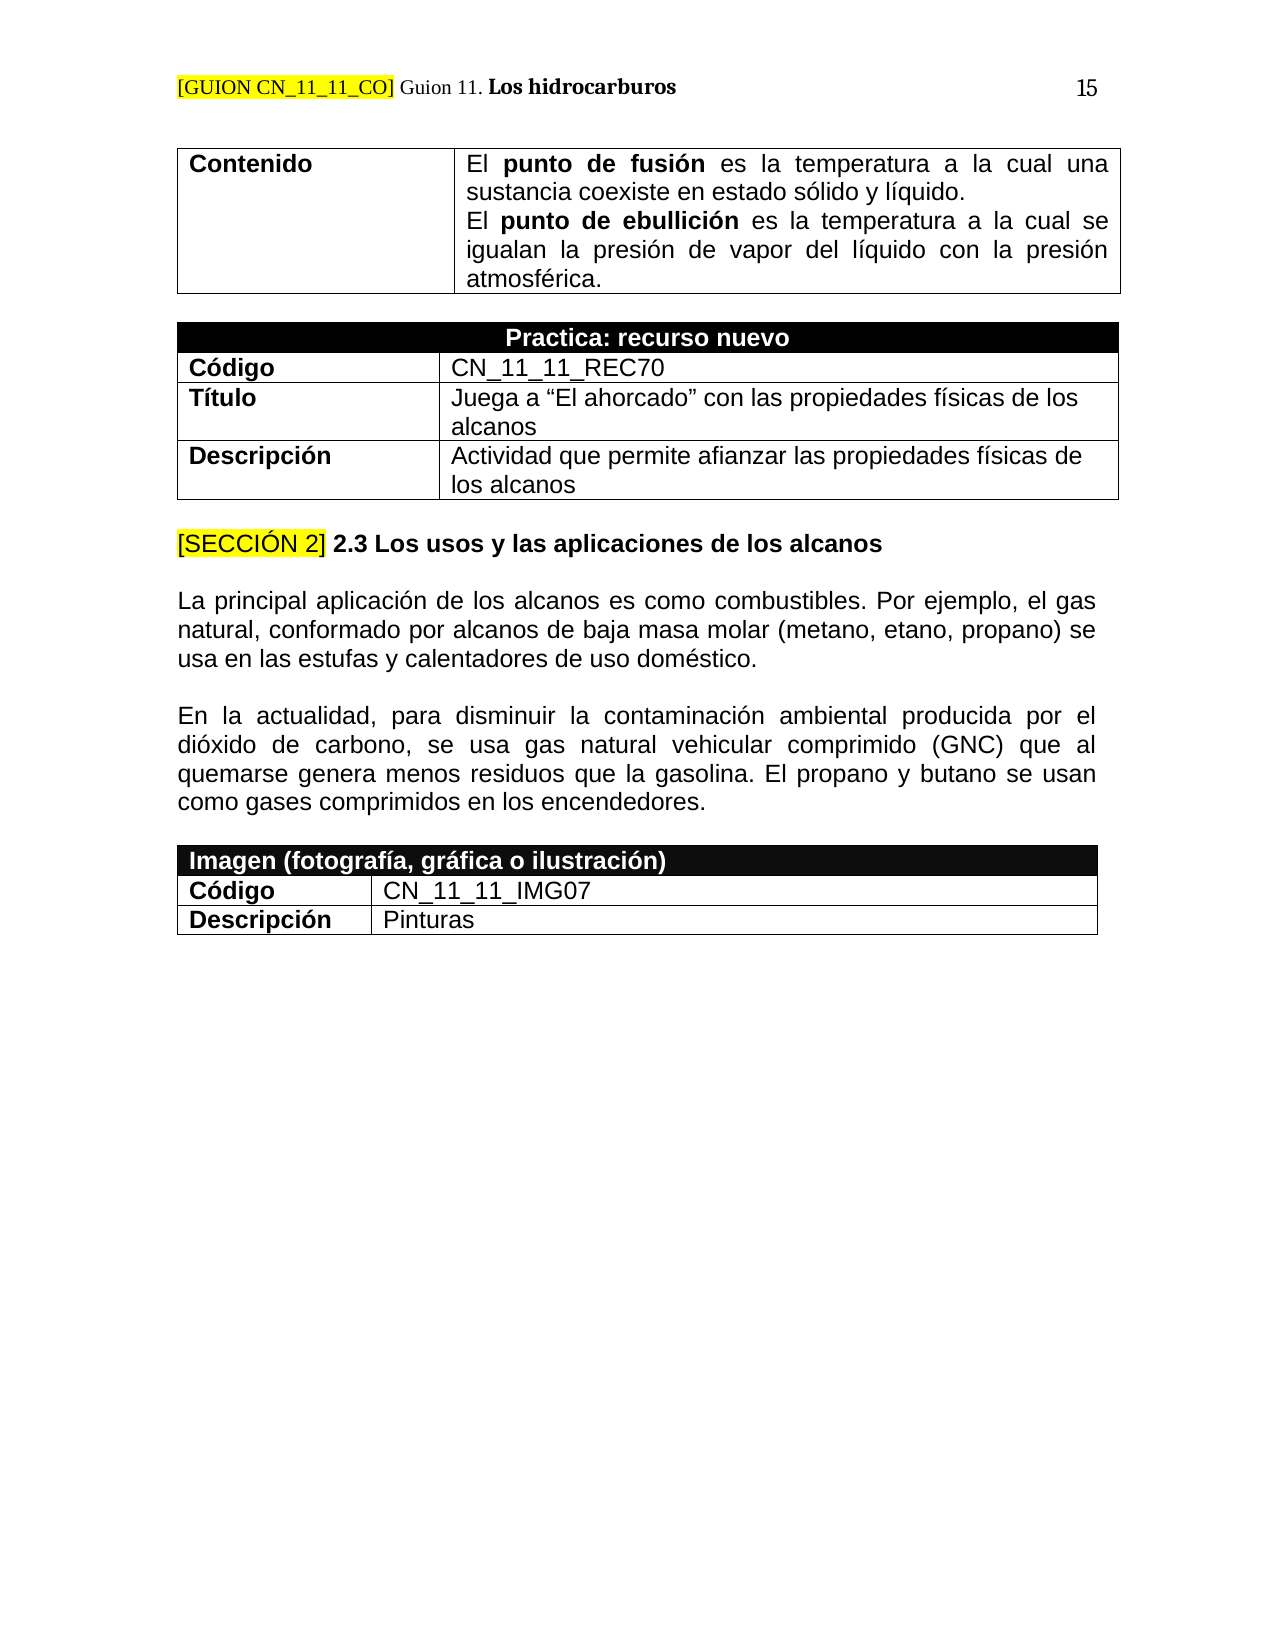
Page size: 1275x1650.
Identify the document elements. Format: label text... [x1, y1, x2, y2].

table_cell Descripción [178, 441, 439, 499]
text [SECCIÓN 2] 2.3 Los usos y las aplicaciones de los alcanos [326, 529, 1098, 557]
text La principal aplicación de los alcanos es como combustibles. Por ejemplo, el gas natural, conformado por alcanos de baja masa molar (metano, etano, propano) se usa en las estufas y calentadores de uso doméstico. [177, 586, 1098, 672]
table_cell Contenido [178, 149, 454, 292]
table_header Imagen (fotografía, gráfica o ilustración) [178, 846, 1097, 875]
table_cell El punto de fusión es la temperatura a la cual una sustancia coexiste en estado sólido y líquido. El punto de ebullición es la temperatura a la cual se igualan la presión de vapor del líquido con la presión atmosférica. [455, 149, 1120, 292]
table_header Practica: recurso nuevo [178, 323, 1118, 352]
table_cell Juega a “El ahorcado” con las propiedades físicas de los alcanos [440, 383, 1118, 440]
table_cell Título [178, 383, 439, 440]
table_cell CN_11_11_IMG07 [372, 876, 1097, 904]
table_cell Descripción [178, 906, 371, 934]
table_cell Actividad que permite afianzar las propiedades físicas de los alcanos [440, 441, 1118, 499]
table_cell Código [178, 876, 371, 904]
table_cell CN_11_11_REC70 [440, 353, 1118, 382]
text En la actualidad, para disminuir la contaminación ambiental producida por el dióxido de carbono, se usa gas natural vehicular comprimido (GNC) que al quemarse genera menos residuos que la gasolina. El propano y butano se usan como gases comprimidos en los encendedores. [177, 701, 1098, 816]
table_cell Código [178, 353, 439, 382]
table_cell Pinturas [372, 906, 1097, 934]
